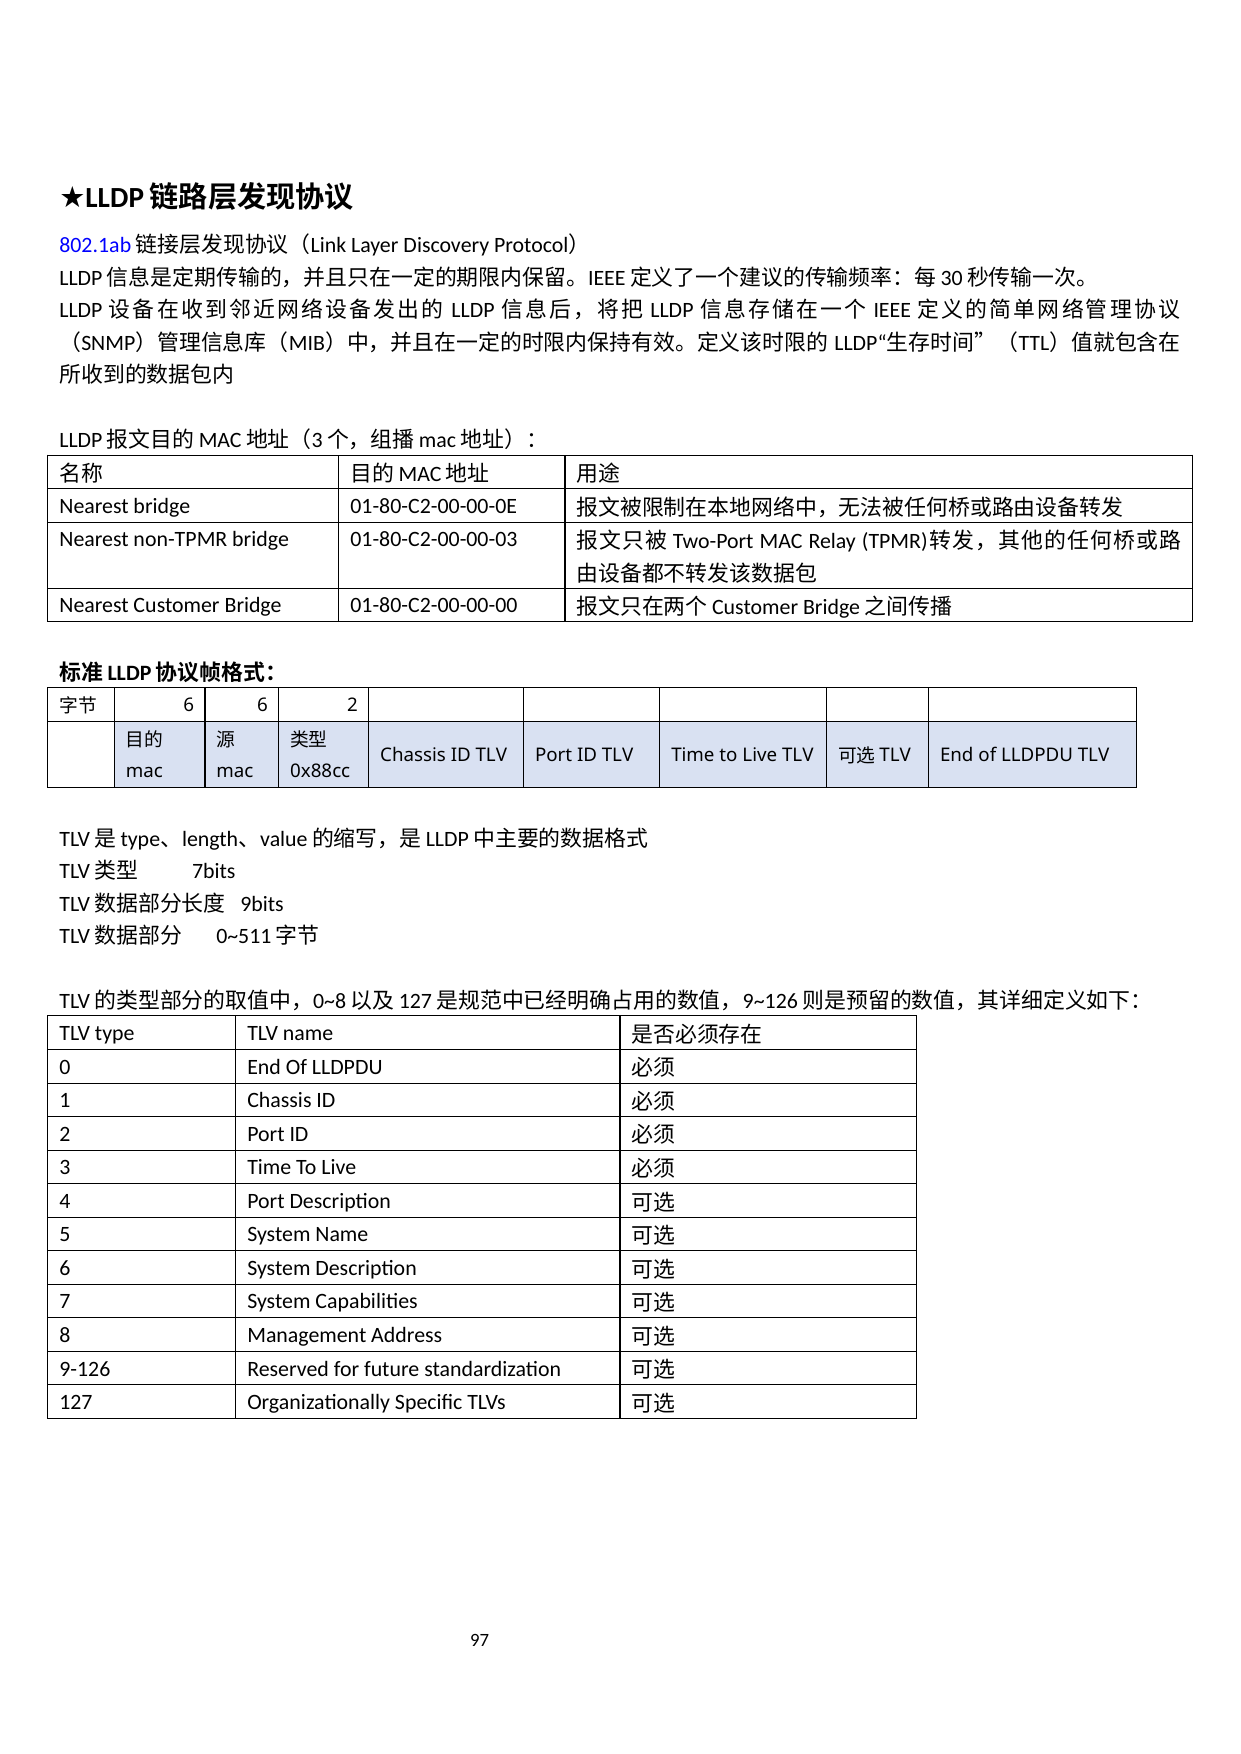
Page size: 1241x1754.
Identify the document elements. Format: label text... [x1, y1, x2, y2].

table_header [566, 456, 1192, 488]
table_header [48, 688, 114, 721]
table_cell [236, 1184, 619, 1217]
text ★LLDP链路层发现协议 [59, 162, 1181, 227]
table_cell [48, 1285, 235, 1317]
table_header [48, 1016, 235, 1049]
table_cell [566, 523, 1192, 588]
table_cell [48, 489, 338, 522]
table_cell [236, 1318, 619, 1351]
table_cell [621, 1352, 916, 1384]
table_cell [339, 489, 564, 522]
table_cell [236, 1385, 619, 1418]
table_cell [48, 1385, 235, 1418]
text TLV数据部分长度 9bits [59, 885, 1181, 918]
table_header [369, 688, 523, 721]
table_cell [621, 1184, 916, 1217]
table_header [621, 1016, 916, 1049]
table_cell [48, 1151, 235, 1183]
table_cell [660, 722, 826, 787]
text TLV类型 7bits [59, 853, 1181, 885]
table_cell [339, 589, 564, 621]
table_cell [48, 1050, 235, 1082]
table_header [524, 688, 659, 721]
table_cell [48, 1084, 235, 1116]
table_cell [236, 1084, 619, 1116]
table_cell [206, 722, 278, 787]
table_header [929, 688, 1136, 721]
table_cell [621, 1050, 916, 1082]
text LLDP报文目的MAC地址（3个，组播mac地址）： [59, 422, 1181, 454]
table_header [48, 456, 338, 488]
text TLV的类型部分的取值中，0~8以及127是规范中已经明确占用的数值，9~126则是预留的数值，其详细定义如下： [59, 983, 1181, 1015]
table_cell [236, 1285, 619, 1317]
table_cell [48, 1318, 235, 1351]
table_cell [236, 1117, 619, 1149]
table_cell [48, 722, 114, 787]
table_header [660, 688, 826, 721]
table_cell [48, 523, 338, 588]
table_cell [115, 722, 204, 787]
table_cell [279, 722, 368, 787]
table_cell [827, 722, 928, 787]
text TLV是type、length、value的缩写，是LLDP中主要的数据格式 [59, 820, 1181, 853]
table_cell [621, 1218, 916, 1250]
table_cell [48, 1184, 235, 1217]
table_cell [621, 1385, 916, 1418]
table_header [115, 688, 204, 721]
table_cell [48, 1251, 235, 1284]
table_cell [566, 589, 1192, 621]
text TLV数据部分 0~511字节 [59, 918, 1181, 950]
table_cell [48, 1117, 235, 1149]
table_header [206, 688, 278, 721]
text LLDP信息是定期传输的，并且只在一定的期限内保留。IEEE定义了一个建议的传输频率：每30秒传输一次。 [59, 259, 1181, 292]
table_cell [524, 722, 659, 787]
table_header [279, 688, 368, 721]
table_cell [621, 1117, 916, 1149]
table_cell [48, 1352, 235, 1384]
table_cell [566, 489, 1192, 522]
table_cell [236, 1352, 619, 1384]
text 标准LLDP协议帧格式： [59, 655, 1181, 687]
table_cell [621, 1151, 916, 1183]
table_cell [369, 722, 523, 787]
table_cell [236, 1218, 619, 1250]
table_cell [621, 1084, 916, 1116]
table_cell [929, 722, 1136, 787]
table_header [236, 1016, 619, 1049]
text LLDP设备在收到邻近网络设备发出的LLDP信息后，将把LLDP信息存储在一个IEEE定义的简单网络管理协议（SNMP）管理信息库（MIB）中，并且在一定的时限内保持有效。定义该时限的LLDP“生存时间”（TTL）值就包含在所收到的数据包内 [59, 292, 1181, 389]
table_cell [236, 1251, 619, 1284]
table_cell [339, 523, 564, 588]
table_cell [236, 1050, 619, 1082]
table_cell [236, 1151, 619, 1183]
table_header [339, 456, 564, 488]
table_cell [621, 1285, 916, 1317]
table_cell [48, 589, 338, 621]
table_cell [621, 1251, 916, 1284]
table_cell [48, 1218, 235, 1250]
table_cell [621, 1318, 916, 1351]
text 802.1ab链接层发现协议（Link Layer Discovery Protocol） [59, 227, 1181, 259]
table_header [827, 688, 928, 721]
